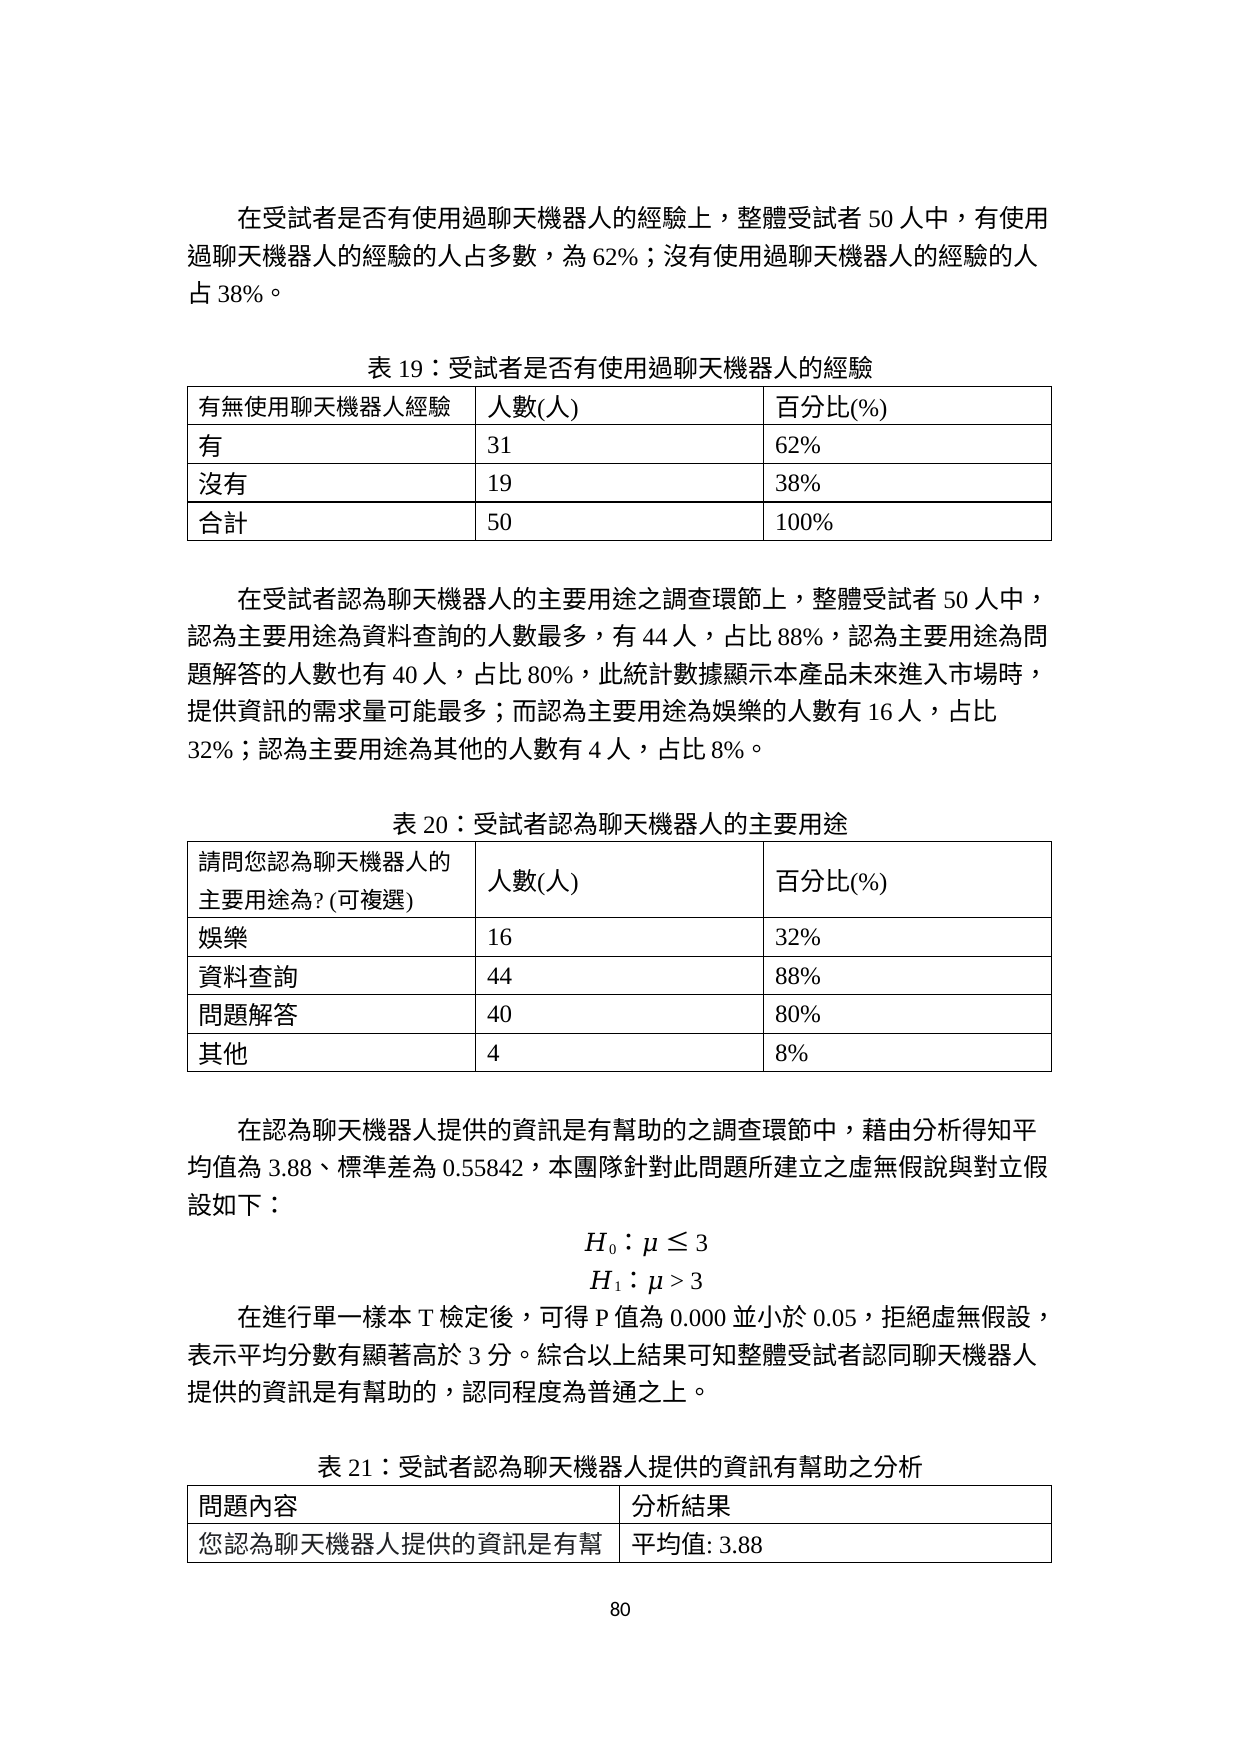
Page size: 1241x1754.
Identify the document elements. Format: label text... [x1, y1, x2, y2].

table_cell 19 [476, 464, 763, 501]
table_cell 80% [764, 995, 1051, 1033]
table_cell 31 [476, 425, 763, 463]
table_header 分析結果 [620, 1486, 1051, 1523]
table_cell 其他 [188, 1034, 475, 1071]
text 表 20：受試者認為聊天機器人的主要用途 [187, 803, 1053, 841]
table_header 請問您認為聊天機器人的主要用途為? (可複選) [188, 842, 475, 917]
text 在受試者認為聊天機器人的主要用途之調查環節上，整體受試者 50 人中，認為主要用途為資料查詢的人數最多，有44人，占比88%，認為主要用途為問題解答的人數也有40人，占比80%，此統計數據顯示本產品未來進入市場時，提供資訊的需求量可能最多；而認為主要用途為娛樂的人數有16人，占比32%；認為主要用途為其他的人數有4人，占比8%。 [187, 578, 1053, 766]
table_cell 44 [476, 957, 763, 994]
table_header 百分比(%) [764, 842, 1051, 917]
text 表 21：受試者認為聊天機器人提供的資訊有幫助之分析 [187, 1447, 1053, 1485]
table_cell 50 [476, 503, 763, 540]
table_cell 100% [764, 503, 1051, 540]
table_cell 有 [188, 425, 475, 463]
table_cell 合計 [188, 503, 475, 540]
table_cell 88% [764, 957, 1051, 994]
table_cell 沒有 [188, 464, 475, 501]
text 表 19：受試者是否有使用過聊天機器人的經驗 [187, 348, 1053, 386]
text 在認為聊天機器人提供的資訊是有幫助的之調查環節中，藉由分析得知平均值為 3.88、標準差為 0.55842，本團隊針對此問題所建立之虛無假說與對立假設如下： [187, 1110, 1053, 1222]
table_header 人數(人) [476, 387, 763, 424]
table_cell 資料查詢 [188, 957, 475, 994]
table_cell 4 [476, 1034, 763, 1071]
table_cell 62% [764, 425, 1051, 463]
table_header 人數(人) [476, 842, 763, 917]
table_cell 問題解答 [188, 995, 475, 1033]
table_header 問題內容 [188, 1486, 619, 1523]
table_header 百分比(%) [764, 387, 1051, 424]
table_cell 40 [476, 995, 763, 1033]
table_cell 32% [764, 918, 1051, 956]
table_cell 您認為聊天機器人提供的資訊是有幫助的 [188, 1524, 619, 1562]
table_cell 16 [476, 918, 763, 956]
table_cell 娛樂 [188, 918, 475, 956]
table_cell 38% [764, 464, 1051, 501]
table_cell 8% [764, 1034, 1051, 1071]
text 𝐻0：𝜇 ≤ 3 [187, 1222, 1053, 1260]
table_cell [620, 1524, 1051, 1562]
table_header 有無使用聊天機器人經驗 [188, 387, 475, 424]
text 𝐻1：𝜇 > 3 [187, 1260, 1053, 1297]
text 在進行單一樣本 T 檢定後，可得 P 值為 0.000 並小於 0.05，拒絕虛無假設，表示平均分數有顯著高於 3 分。綜合以上結果可知整體受試者認同聊天機器人提供的資訊是有幫助的，認同程度為普通之上。 [187, 1297, 1053, 1410]
text 在受試者是否有使用過聊天機器人的經驗上，整體受試者 50 人中，有使用過聊天機器人的經驗的人占多數，為62%；沒有使用過聊天機器人的經驗的人占38%。 [187, 198, 1053, 311]
